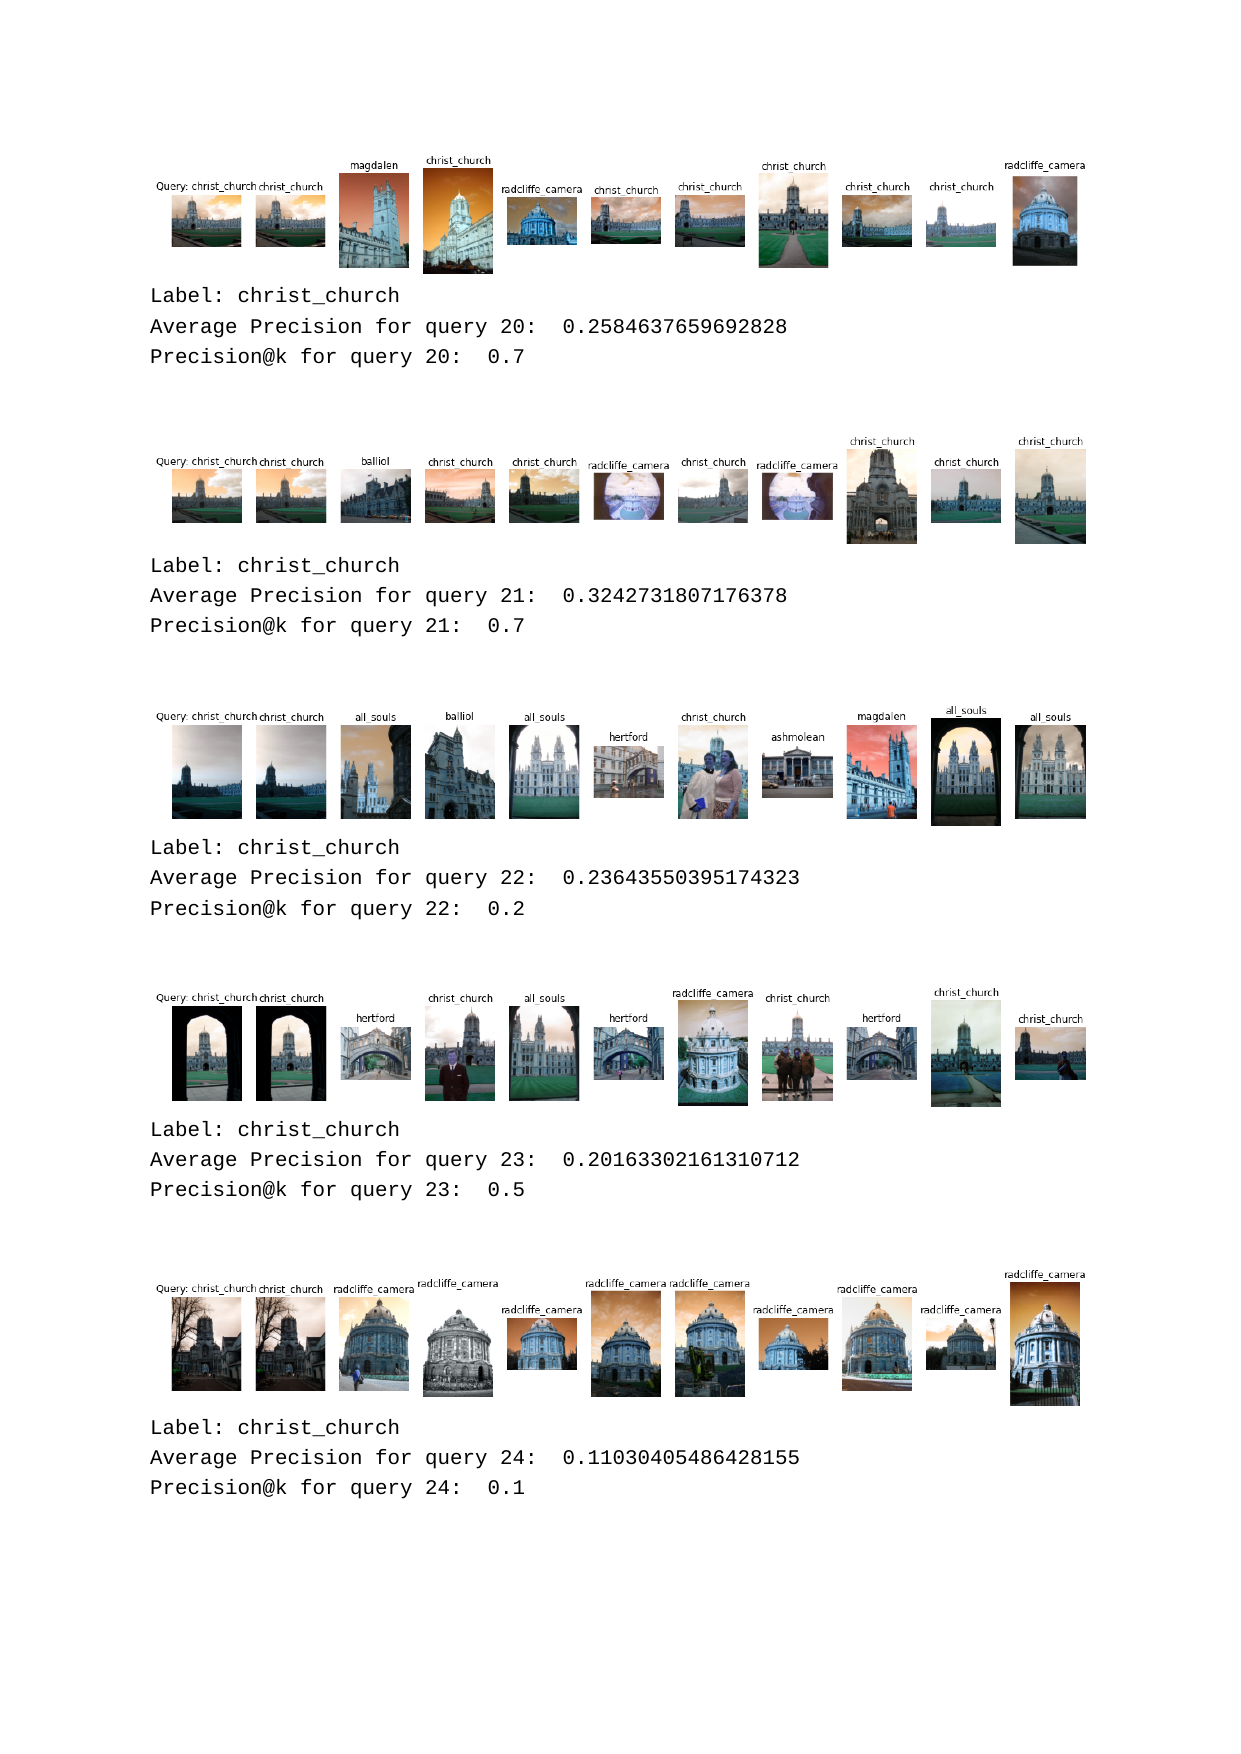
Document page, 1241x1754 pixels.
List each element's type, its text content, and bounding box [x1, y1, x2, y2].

text Label: christ_church [150, 1112, 1090, 1142]
text Precision@k for query 24: 0.1 [150, 1471, 1090, 1501]
text Precision@k for query 20: 0.7 [150, 339, 1090, 370]
text Label: christ_church [150, 1411, 1090, 1440]
text Average Precision for query 22: 0.23643550395174323 [150, 861, 1090, 891]
text Precision@k for query 23: 0.5 [150, 1173, 1090, 1203]
text Average Precision for query 20: 0.2584637659692828 [150, 309, 1090, 339]
text Average Precision for query 24: 0.11030405486428155 [150, 1440, 1090, 1471]
text Precision@k for query 22: 0.2 [150, 891, 1090, 921]
text Label: christ_church [150, 549, 1090, 578]
picture [150, 1263, 1091, 1411]
text Label: christ_church [150, 831, 1090, 861]
picture [150, 150, 1091, 279]
picture [150, 699, 1091, 831]
picture [150, 982, 1091, 1112]
text Average Precision for query 23: 0.20163302161310712 [150, 1142, 1090, 1173]
text Average Precision for query 21: 0.3242731807176378 [150, 578, 1090, 609]
text Precision@k for query 21: 0.7 [150, 609, 1090, 639]
picture [150, 430, 1091, 549]
text Label: christ_church [150, 279, 1090, 309]
